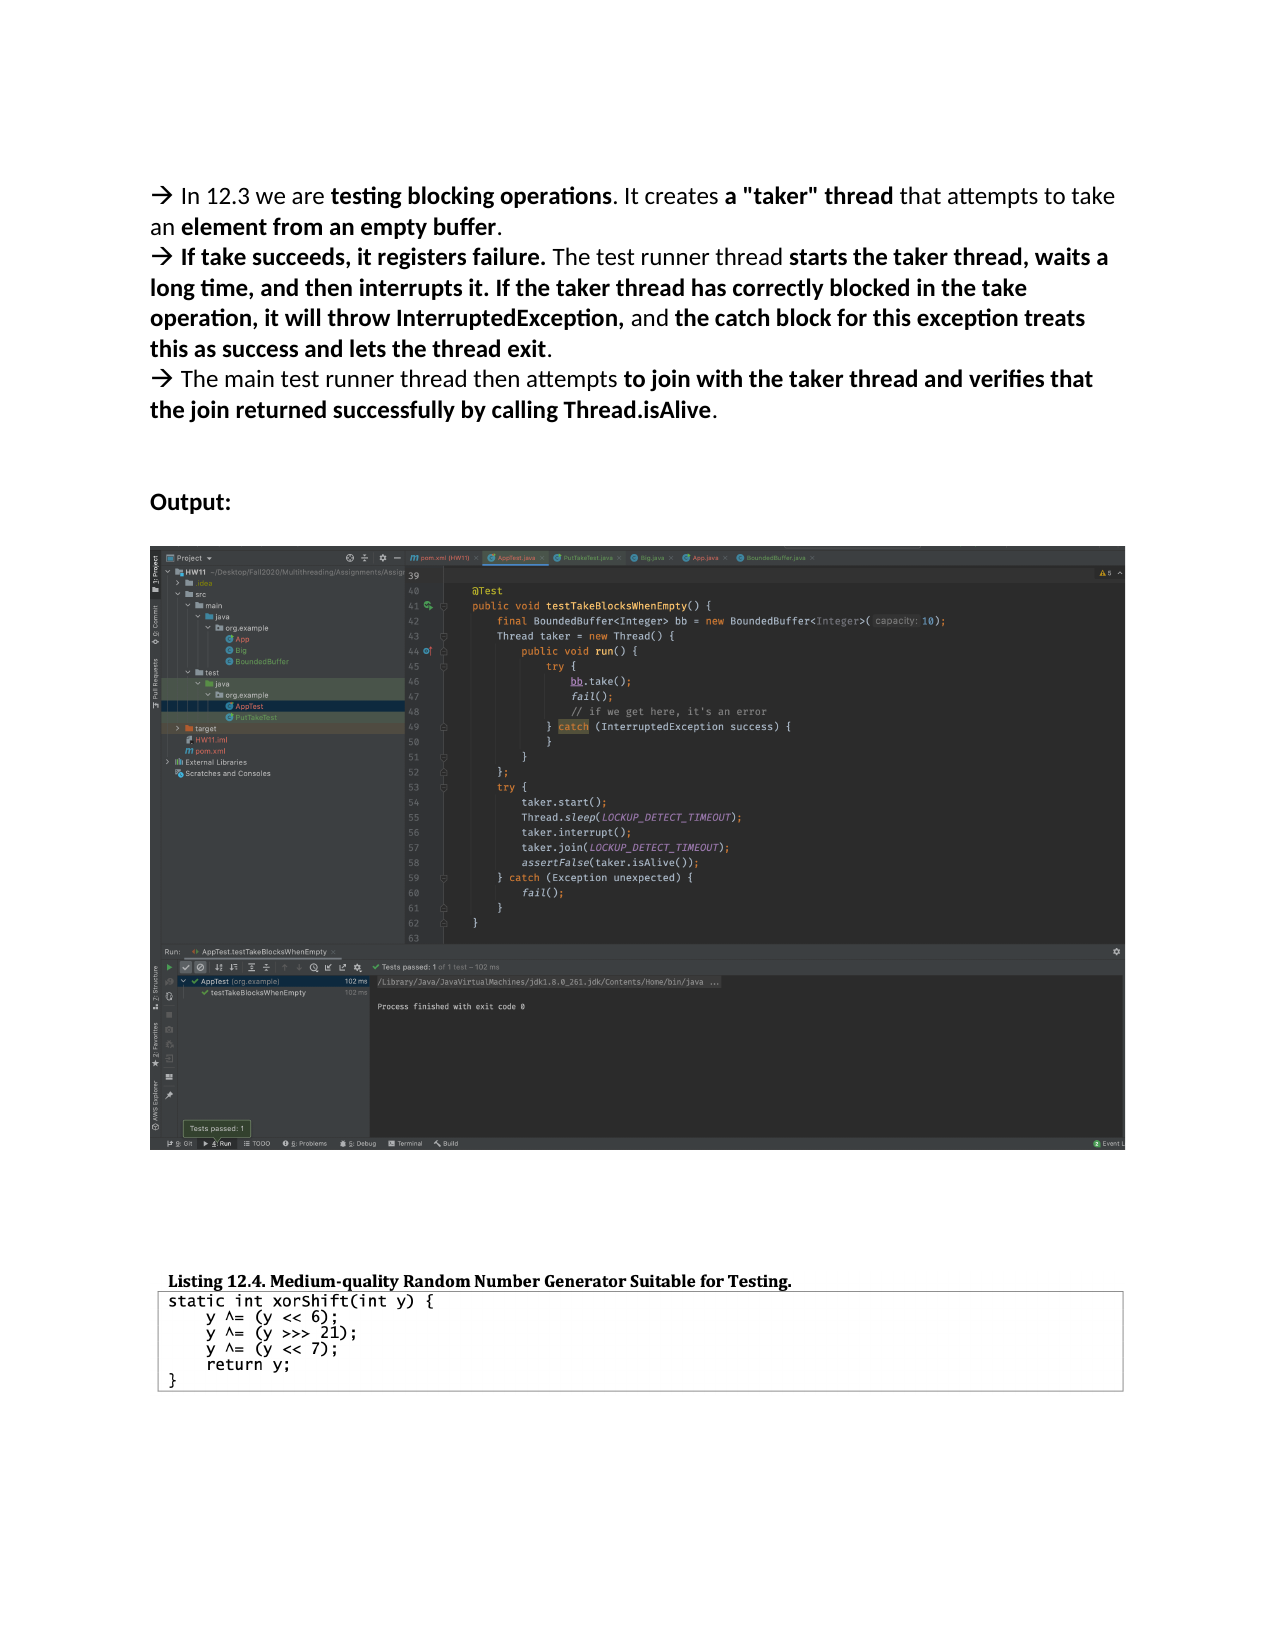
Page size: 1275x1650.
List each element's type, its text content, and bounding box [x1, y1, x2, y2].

picture [150, 546, 1125, 1150]
text Output: [150, 486, 1125, 516]
picture [150, 1271, 1125, 1396]
text If take succeeds, it registers failure. The test runner thread starts the taker thread, waits a long time, and then interrupts it. If the taker thread has correctly blocked in the take operation, it will throw InterruptedException, and the catch block for this exception treats this as success and lets the thread exit. [150, 242, 1125, 364]
text In 12.3 we are testing blocking operations. It creates a "taker" thread that attempts to take an element from an empty buffer. [150, 181, 1125, 242]
text The main test runner thread then attempts to join with the taker thread and verifies that the join returned successfully by calling Thread.isAlive. [150, 364, 1125, 425]
